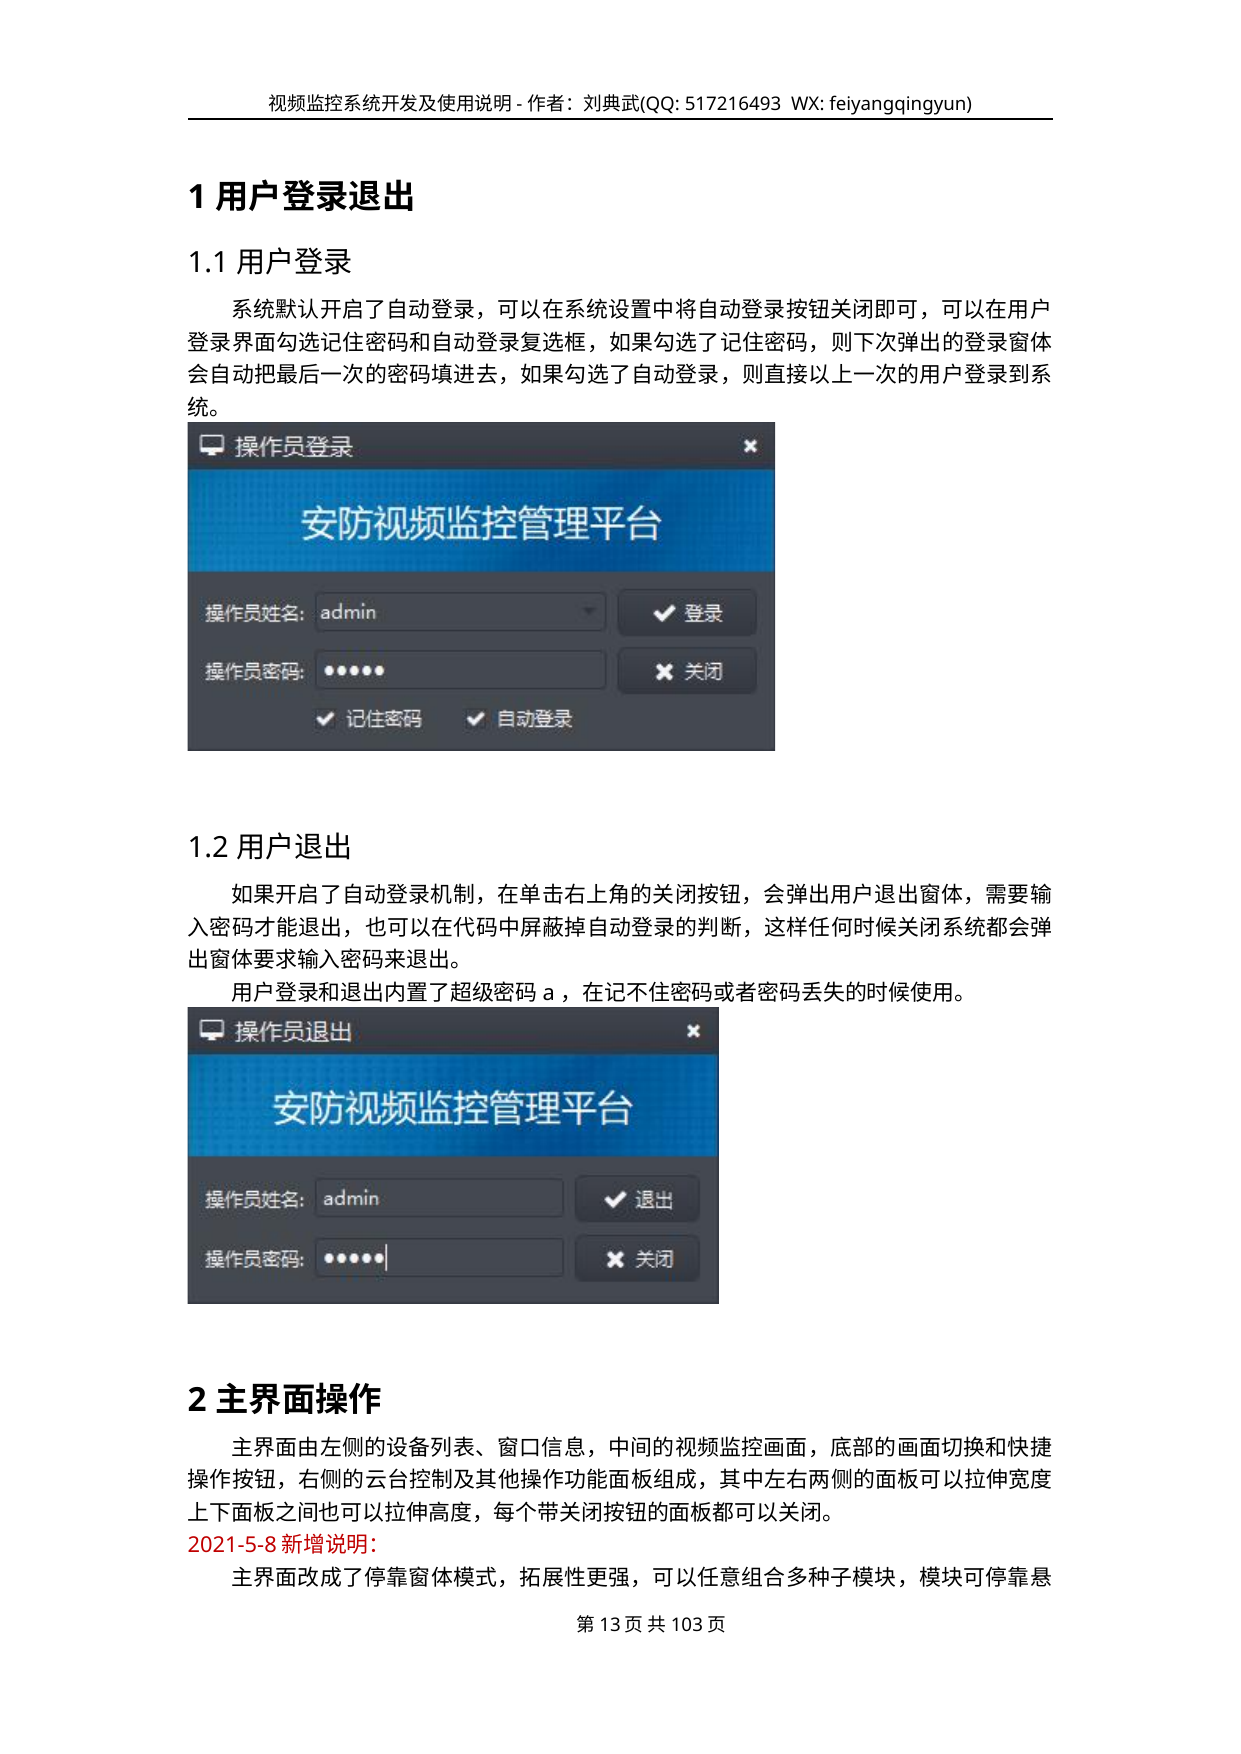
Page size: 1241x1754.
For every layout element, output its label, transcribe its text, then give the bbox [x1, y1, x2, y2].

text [187, 1559, 1053, 1592]
text 2021-5-8新增说明： [187, 1527, 1053, 1559]
picture [187, 422, 775, 751]
text 1.1 用户登录 [187, 227, 1053, 292]
picture [187, 1007, 719, 1304]
text 主界面由左侧的设备列表、窗口信息，中间的视频监控画面，底部的画面切换和快捷操作按钮，右侧的云台控制及其他操作功能面板组成，其中左右两侧的面板可以拉伸宽度，上下面板之间也可以拉伸高度，每个带关闭按钮的面板都可以关闭。 [187, 1429, 1053, 1527]
text 用户登录和退出内置了超级密码 a ，在记不住密码或者密码丢失的时候使用。 [187, 974, 1053, 1007]
text 系统默认开启了自动登录，可以在系统设置中将自动登录按钮关闭即可，可以在用户登录界面勾选记住密码和自动登录复选框，如果勾选了记住密码，则下次弹出的登录窗体会自动把最后一次的密码填进去，如果勾选了自动登录，则直接以上一次的用户登录到系统。 [187, 292, 1053, 422]
text 如果开启了自动登录机制，在单击右上角的关闭按钮，会弹出用户退出窗体，需要输入密码才能退出，也可以在代码中屏蔽掉自动登录的判断，这样任何时候关闭系统都会弹出窗体要求输入密码来退出。 [187, 877, 1053, 974]
text 2 主界面操作 [187, 1364, 1053, 1429]
text 1 用户登录退出 [187, 162, 1053, 227]
text 1.2 用户退出 [187, 812, 1053, 877]
